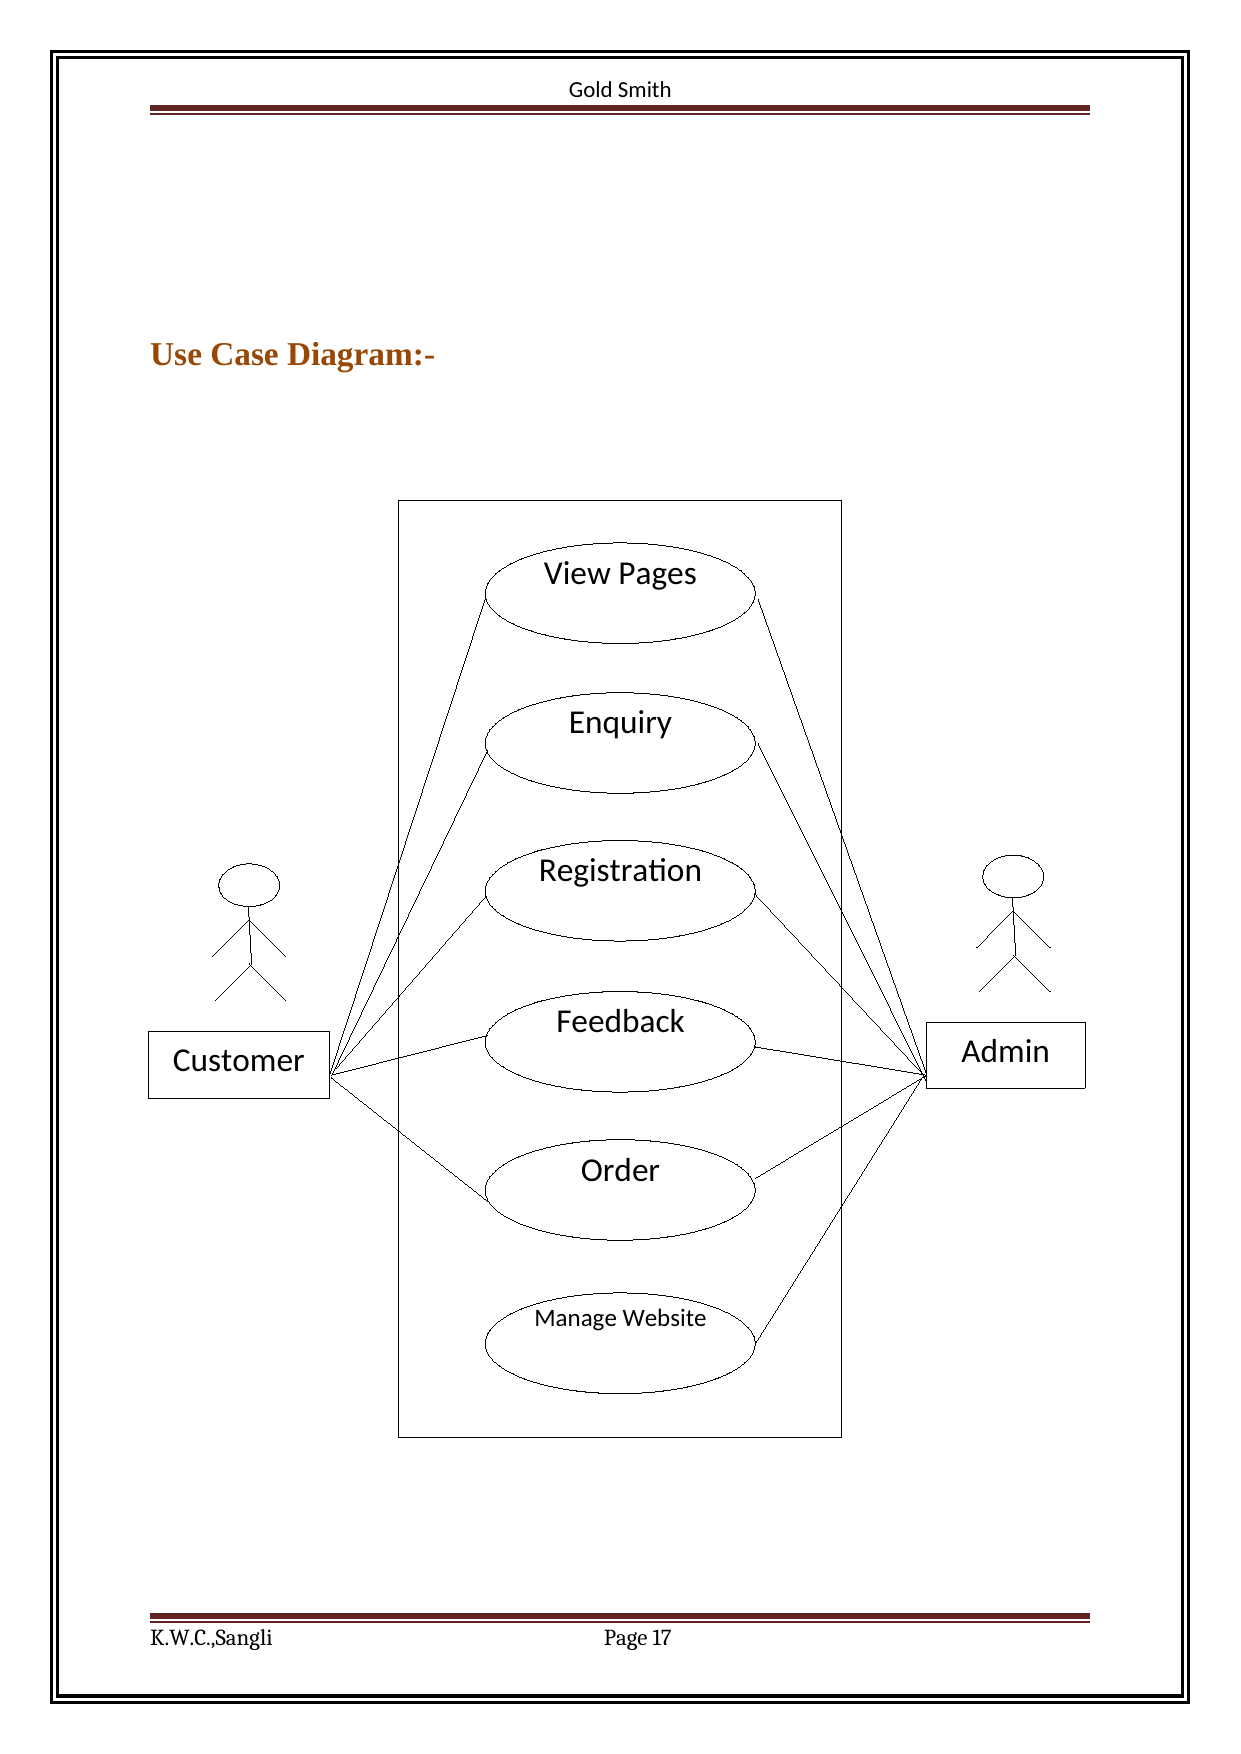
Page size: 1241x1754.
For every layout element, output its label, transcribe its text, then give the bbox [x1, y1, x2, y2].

text Use Case Diagram:- [150, 334, 1090, 373]
